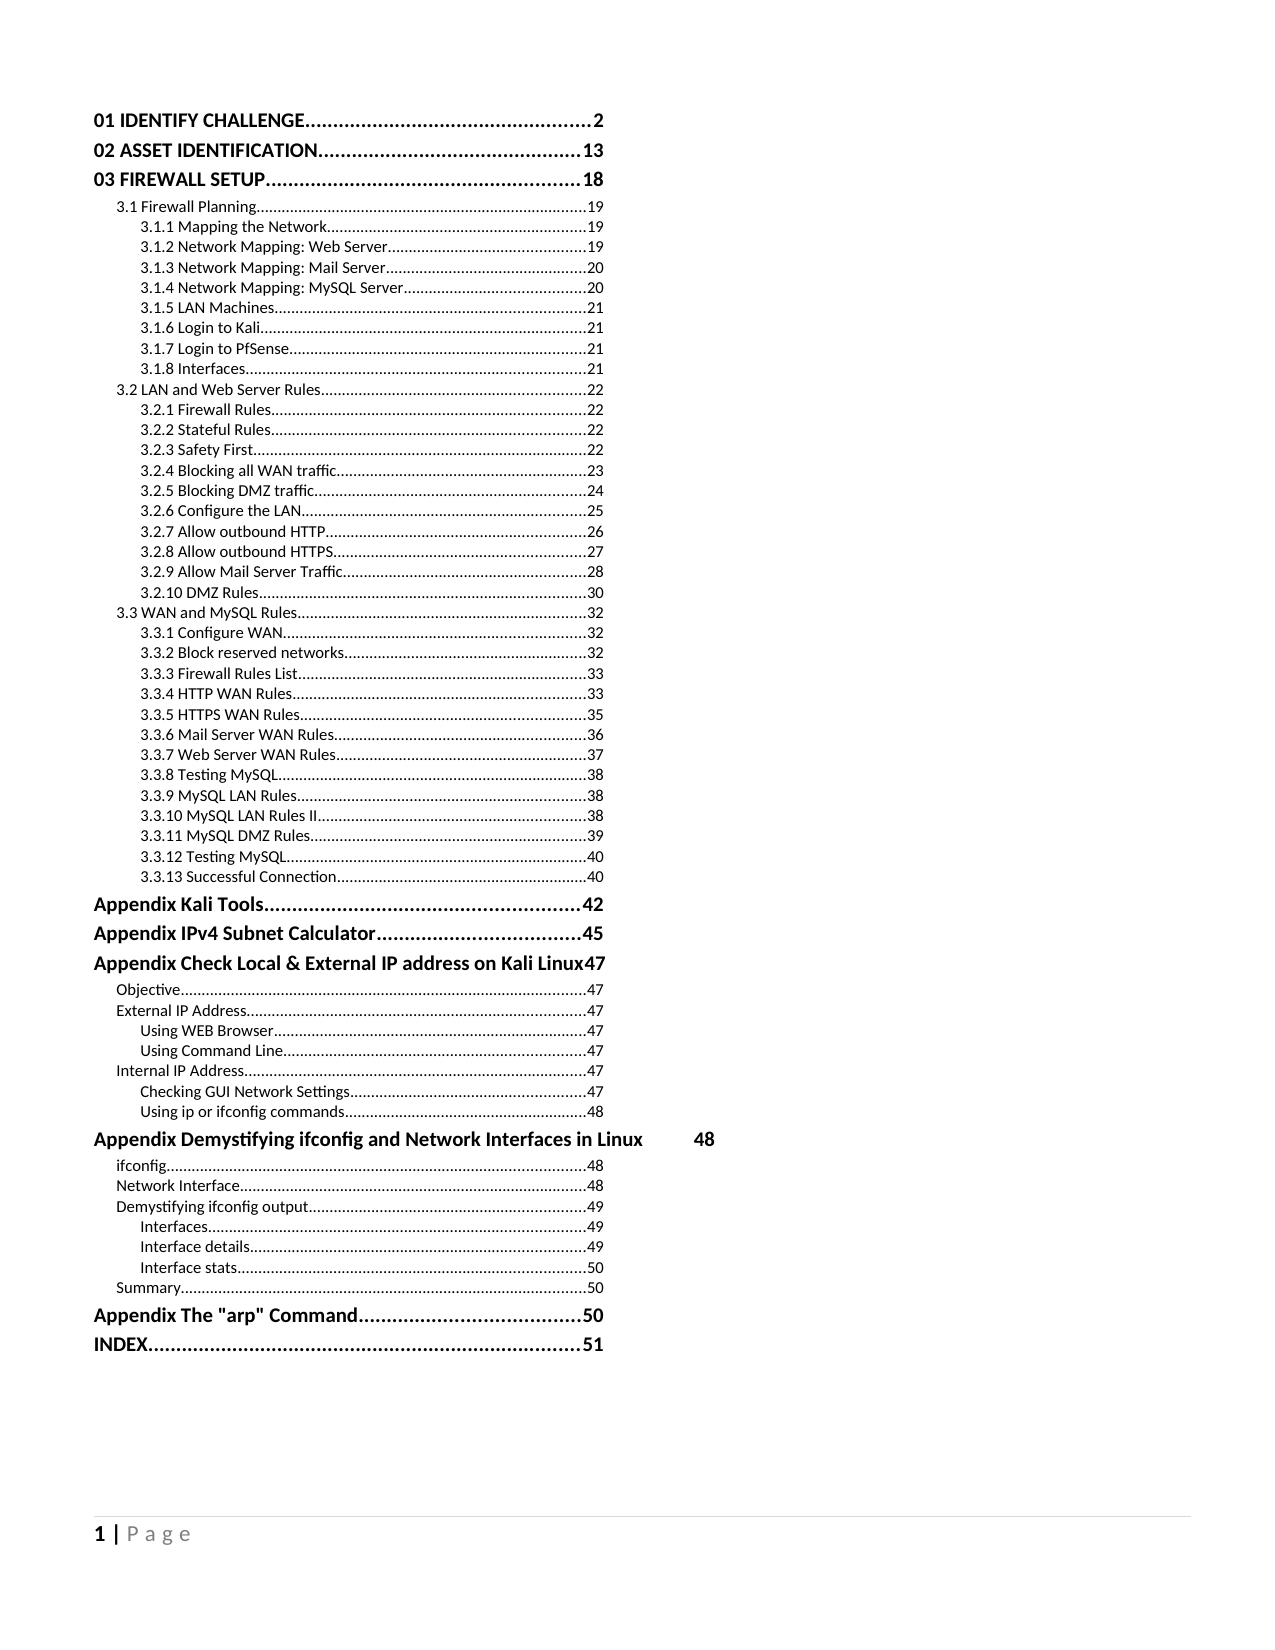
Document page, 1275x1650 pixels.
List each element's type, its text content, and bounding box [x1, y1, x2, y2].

text Checking GUI Network Settings 47 [140, 1081, 1191, 1101]
text 02 ASSET IDENTIFICATION 13 [94, 137, 1191, 162]
text Using ip or ifconfig commands 48 [140, 1101, 1191, 1122]
text Appendix Check Local & External IP address on Kali Linux 47 [94, 950, 1191, 975]
text 3.3 WAN and MySQL Rules 32 [116, 602, 1191, 622]
text Demystifying ifconfig output 49 [116, 1196, 1191, 1216]
text 3.2.3 Safety First 22 [140, 440, 1191, 460]
text 3.1.6 Login to Kali 21 [140, 318, 1191, 338]
text Interface stats 50 [140, 1257, 1191, 1277]
text 3.2.8 Allow outbound HTTPS 27 [140, 541, 1191, 562]
text 3.2.2 Stateful Rules 22 [140, 419, 1191, 440]
text 3.3.2 Block reserved networks 32 [140, 643, 1191, 663]
text 3.1 Firewall Planning 19 [116, 196, 1191, 216]
text 3.3.4 HTTP WAN Rules 33 [140, 683, 1191, 704]
text Appendix IPv4 Subnet Calculator 45 [94, 920, 1191, 946]
text 3.2.6 Configure the LAN 25 [140, 501, 1191, 521]
text 3.2.4 Blocking all WAN traffic 23 [140, 460, 1191, 480]
text ifconfig 48 [116, 1155, 1191, 1176]
text 3.3.3 Firewall Rules List 33 [140, 663, 1191, 683]
text 3.2.1 Firewall Rules 22 [140, 399, 1191, 419]
text 3.3.7 Web Server WAN Rules 37 [140, 744, 1191, 765]
text 3.1.2 Network Mapping: Web Server 19 [140, 237, 1191, 257]
text INDEX 51 [94, 1331, 1191, 1357]
text Using Command Line 47 [140, 1040, 1191, 1061]
text 3.1.7 Login to PfSense 21 [140, 338, 1191, 358]
text 3.3.13 Successful Connection 40 [140, 866, 1191, 887]
text Internal IP Address 47 [116, 1061, 1191, 1081]
text 3.2.5 Blocking DMZ traffic 24 [140, 480, 1191, 501]
text 3.2.10 DMZ Rules 30 [140, 582, 1191, 602]
text 3.1.1 Mapping the Network 19 [140, 216, 1191, 237]
text 3.3.10 MySQL LAN Rules II 38 [140, 805, 1191, 826]
text 3.3.6 Mail Server WAN Rules 36 [140, 724, 1191, 744]
text Interface details 49 [140, 1237, 1191, 1257]
text 3.2.9 Allow Mail Server Traffic 28 [140, 562, 1191, 582]
text 3.1.4 Network Mapping: MySQL Server 20 [140, 277, 1191, 297]
text 3.2.7 Allow outbound HTTP 26 [140, 521, 1191, 541]
text 3.1.5 LAN Machines 21 [140, 297, 1191, 318]
text 01 IDENTIFY CHALLENGE 2 [94, 107, 1191, 133]
text 3.3.8 Testing MySQL 38 [140, 765, 1191, 785]
text Appendix Demystifying ifconfig and Network Interfaces in Linux 48 [94, 1126, 1191, 1151]
text 3.3.12 Testing MySQL 40 [140, 846, 1191, 866]
text Summary 50 [116, 1277, 1191, 1298]
text Network Interface 48 [116, 1176, 1191, 1196]
text 03 FIREWALL SETUP 18 [94, 166, 1191, 192]
text 3.2 LAN and Web Server Rules 22 [116, 379, 1191, 399]
text 3.3.11 MySQL DMZ Rules 39 [140, 826, 1191, 846]
text Using WEB Browser 47 [140, 1020, 1191, 1040]
text Appendix Kali Tools 42 [94, 891, 1191, 916]
text Objective 47 [116, 979, 1191, 1000]
text 3.3.5 HTTPS WAN Rules 35 [140, 704, 1191, 724]
text 3.3.1 Configure WAN 32 [140, 622, 1191, 643]
text 3.1.8 Interfaces 21 [140, 358, 1191, 379]
text 3.1.3 Network Mapping: Mail Server 20 [140, 257, 1191, 277]
text 3.3.9 MySQL LAN Rules 38 [140, 785, 1191, 805]
text Interfaces 49 [140, 1216, 1191, 1237]
text Appendix The "arp" Command 50 [94, 1302, 1191, 1327]
text External IP Address 47 [116, 1000, 1191, 1020]
